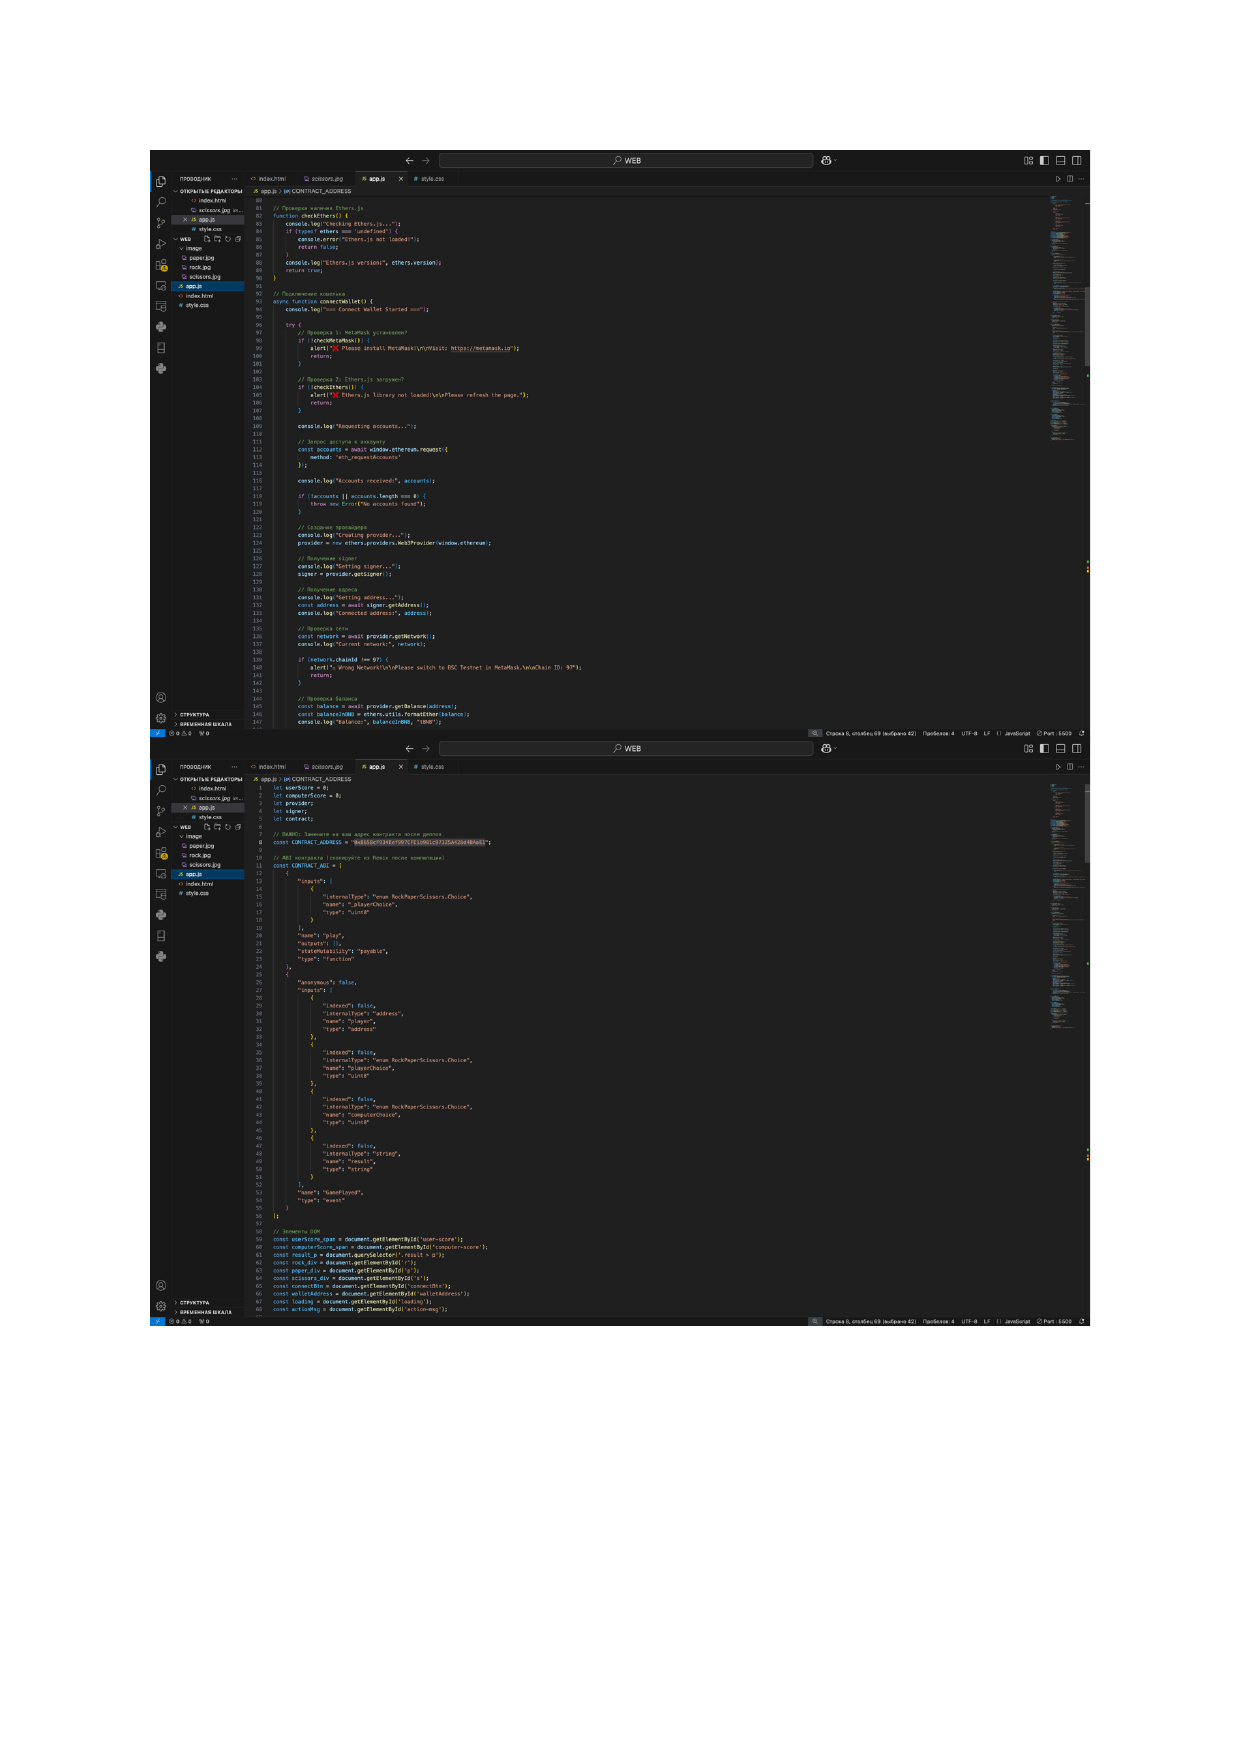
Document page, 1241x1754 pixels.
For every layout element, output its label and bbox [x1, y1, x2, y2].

picture [150, 150, 1091, 1326]
